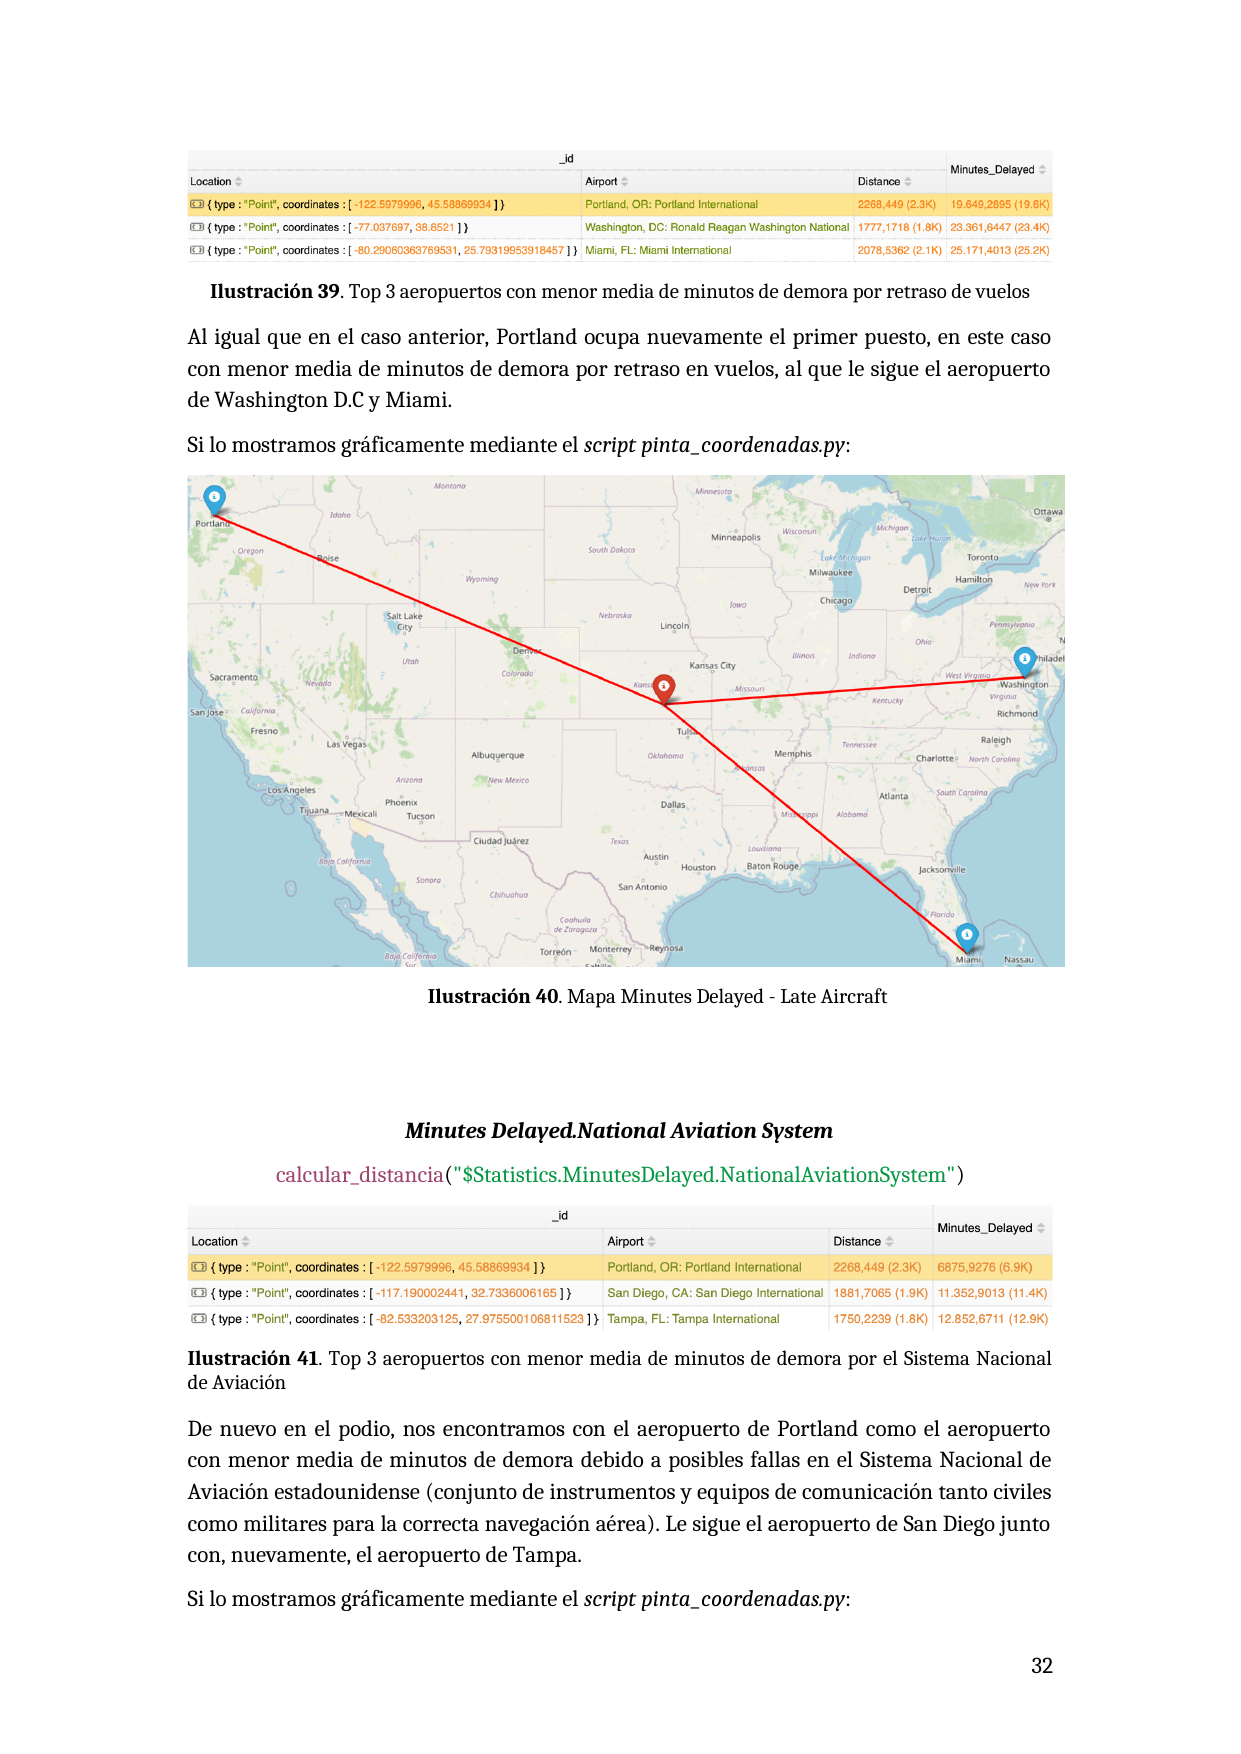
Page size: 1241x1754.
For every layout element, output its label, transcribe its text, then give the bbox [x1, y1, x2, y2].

picture [187, 1205, 1053, 1330]
picture [187, 150, 1053, 262]
text De nuevo en el podio, nos encontramos con el aeropuerto de Portland como el aeropuerto con menor media de minutos de demora debido a posibles fallas en el Sistema Nacional de Aviación estadounidense (conjunto de instrumentos y equipos de comunicación tanto civiles como militares para la correcta navegación aérea). Le sigue el aeropuerto de San Diego junto con, nuevamente, el aeropuerto de Tampa. [187, 1416, 1053, 1568]
text Ilustración 41. Top 3 aeropuertos con menor media de minutos de demora por el Sistema Nacional de Aviación [187, 1347, 1053, 1395]
text Minutes Delayed.National Aviation System [187, 1117, 1053, 1144]
text Si lo mostramos gráficamente mediante el script pinta_coordenadas.py: [187, 431, 1053, 458]
text Si lo mostramos gráficamente mediante el script pinta_coordenadas.py: [187, 1586, 1053, 1612]
text Al igual que en el caso anterior, Portland ocupa nuevamente el primer puesto, en este caso con menor media de minutos de demora por retraso en vuelos, al que le sigue el aeropuerto de Washington D.C y Miami. [187, 324, 1053, 414]
text calcular_distancia("$Statistics.MinutesDelayed.NationalAviationSystem") [187, 1162, 1053, 1188]
text Ilustración 39. Top 3 aeropuertos con menor media de minutos de demora por retraso de vuelos [187, 279, 1053, 303]
picture [187, 475, 1065, 967]
text Ilustración 40. Mapa Minutes Delayed - Late Aircraft [262, 984, 1053, 1008]
